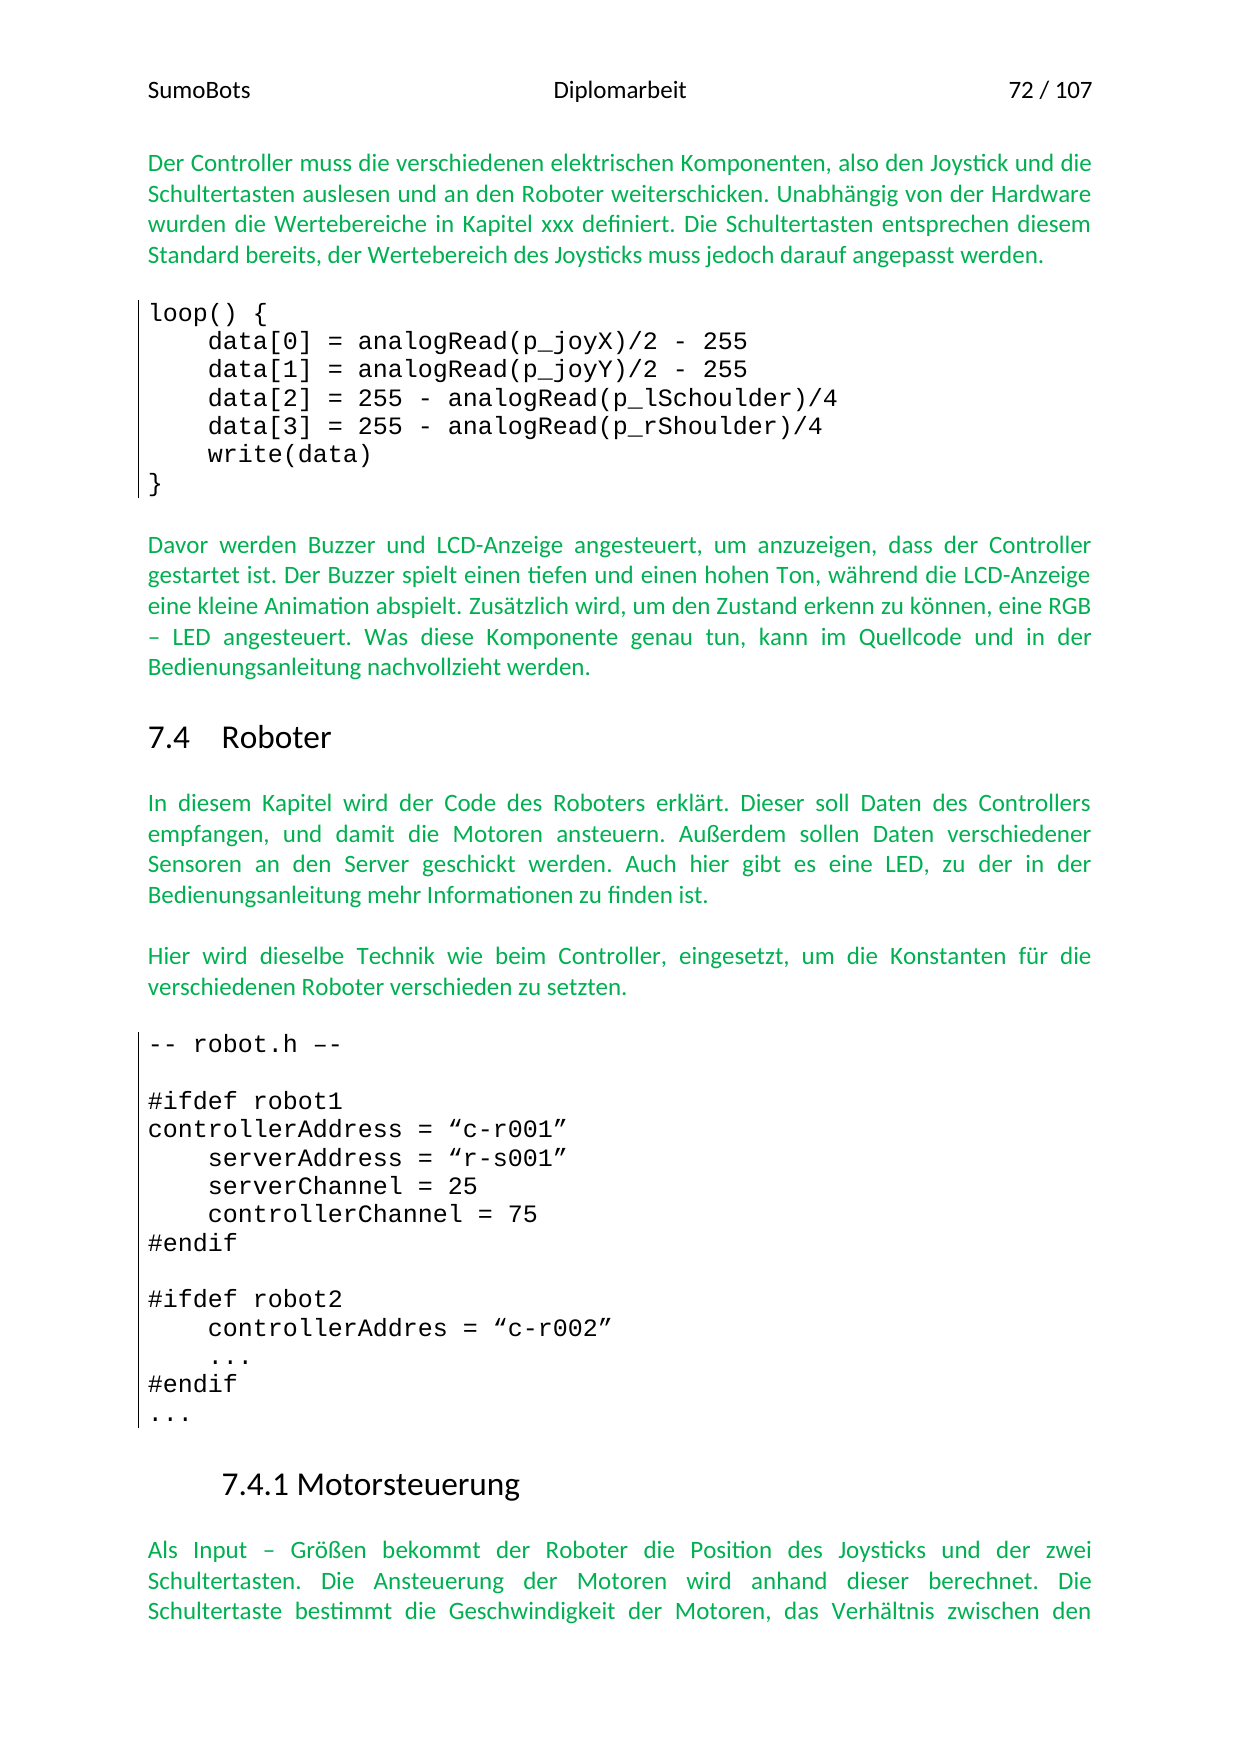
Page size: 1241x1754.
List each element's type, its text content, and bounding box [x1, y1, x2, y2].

text #ifdef robot1 [148, 1088, 1093, 1117]
subtitle Roboter [148, 716, 1093, 757]
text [148, 1534, 1093, 1626]
text controllerChannel = 75 [148, 1202, 1093, 1230]
text serverChannel = 25 [148, 1173, 1093, 1202]
text #endif [148, 1372, 1093, 1400]
text #endif [148, 1230, 1093, 1258]
text -- robot.h –- [148, 1032, 1093, 1060]
text data[3] = 255 - analogRead(p_rShoulder)/4 [148, 413, 1093, 442]
subtitle Motorsteuerung [221, 1463, 1093, 1504]
text #ifdef robot2 [148, 1287, 1093, 1315]
text In diesem Kapitel wird der Code des Roboters erklärt. Dieser soll Daten des Controllers empfangen, und damit die Motoren ansteuern. Außerdem sollen Daten verschiedener Sensoren an den Server geschickt werden. Auch hier gibt es eine LED, zu der in der Bedienungsanleitung mehr Informationen zu finden ist. [148, 788, 1093, 910]
text ... [148, 1400, 1093, 1428]
text serverAddress = “r-s001” [148, 1145, 1093, 1173]
text Davor werden Buzzer und LCD-Anzeige angesteuert, um anzuzeigen, dass der Controller gestartet ist. Der Buzzer spielt einen tiefen und einen hohen Ton, während die LCD-Anzeige eine kleine Animation abspielt. Zusätzlich wird, um den Zustand erkenn zu können, eine RGB – LED angesteuert. Was diese Komponente genau tun, kann im Quellcode und in der Bedienungsanleitung nachvollzieht werden. [148, 529, 1093, 682]
text ... [148, 1343, 1093, 1372]
text controllerAddres = “c-r002” [148, 1315, 1093, 1343]
text data[1] = analogRead(p_joyY)/2 - 255 [148, 357, 1093, 385]
text data[2] = 255 - analogRead(p_lSchoulder)/4 [148, 385, 1093, 413]
text loop() { [148, 300, 1093, 328]
text write(data) [148, 442, 1093, 470]
text } [148, 470, 1093, 498]
text controllerAddress = “c-r001” [148, 1117, 1093, 1145]
text Der Controller muss die verschiedenen elektrischen Komponenten, also den Joystick und die Schultertasten auslesen und an den Roboter weiterschicken. Unabhängig von der Hardware wurden die Wertebereiche in Kapitel xxx definiert. Die Schultertasten entsprechen diesem Standard bereits, der Wertebereich des Joysticks muss jedoch darauf angepasst werden. [148, 148, 1093, 270]
text Hier wird dieselbe Technik wie beim Controller, eingesetzt, um die Konstanten für die verschiedenen Roboter verschieden zu setzten. [148, 940, 1093, 1001]
text data[0] = analogRead(p_joyX)/2 - 255 [148, 328, 1093, 357]
